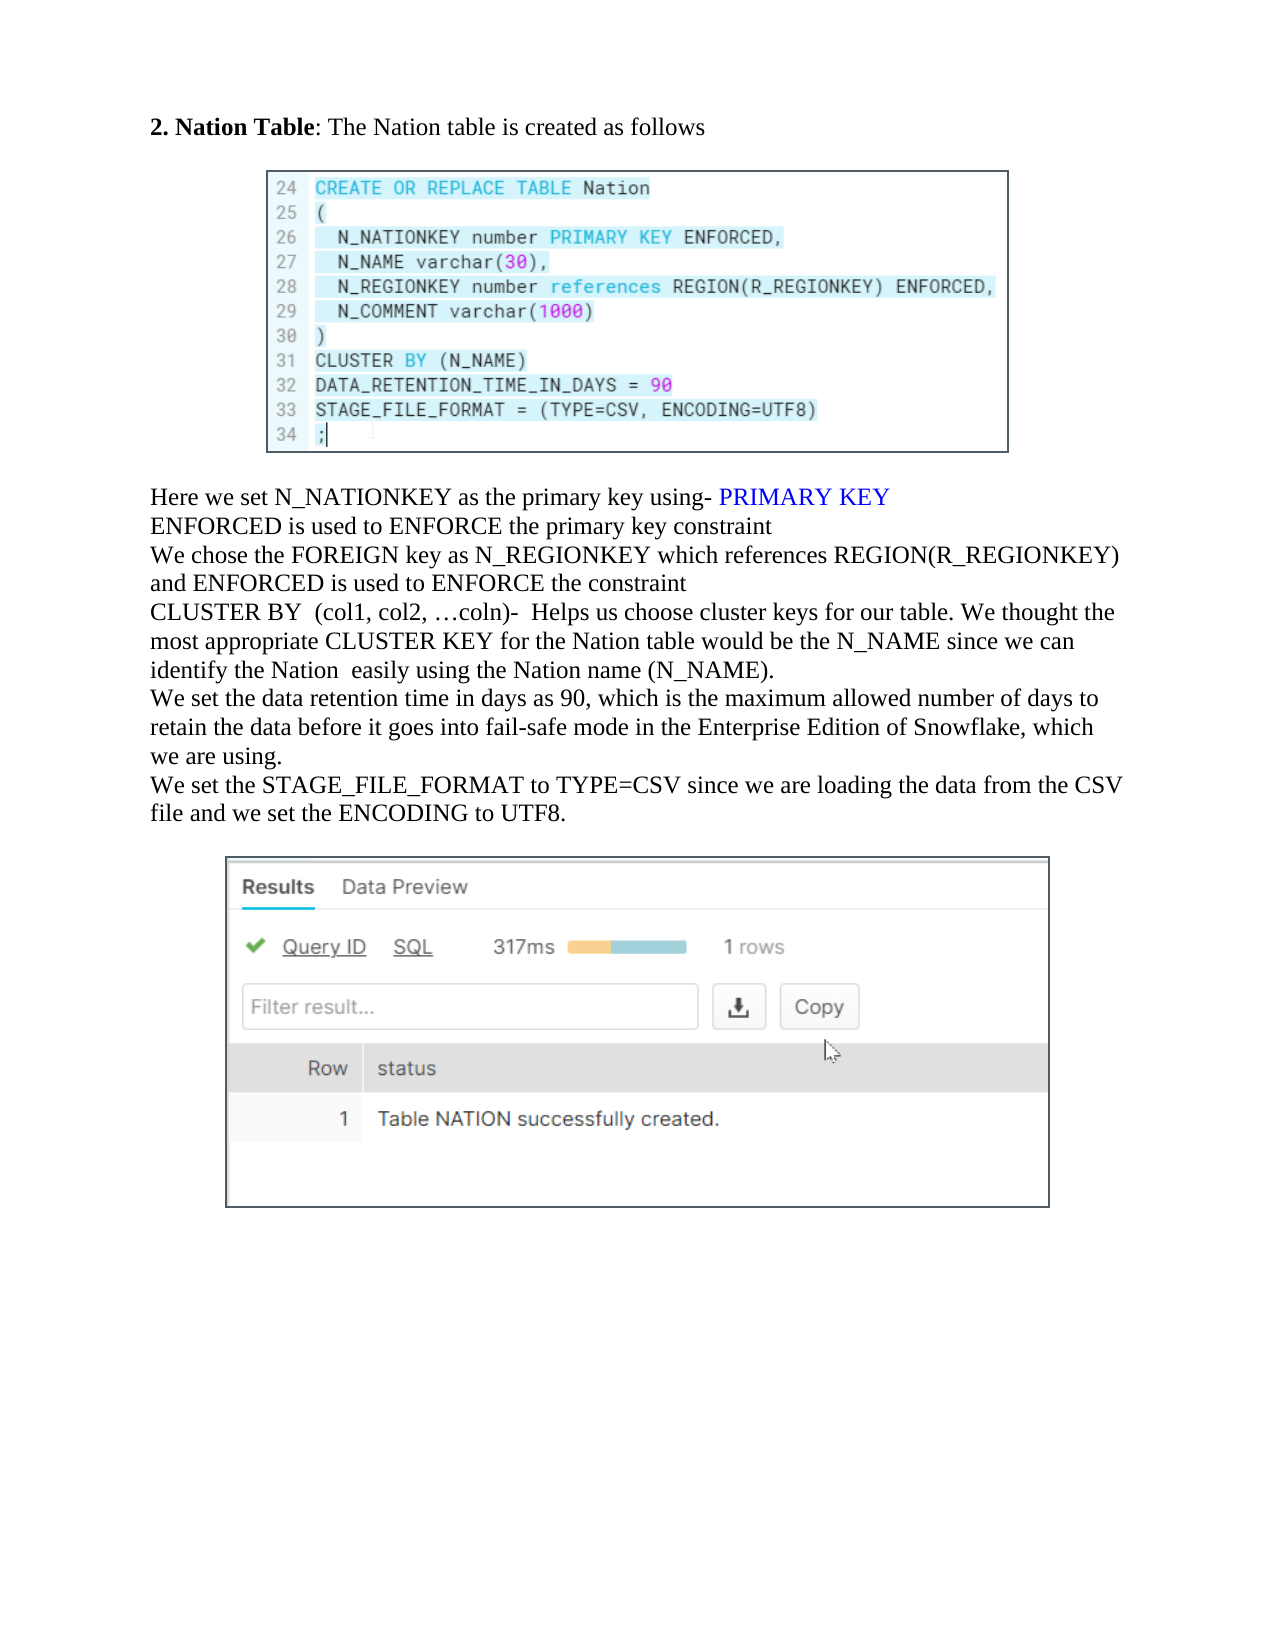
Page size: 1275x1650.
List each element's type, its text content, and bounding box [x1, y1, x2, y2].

text We set the STAGE_FILE_FORMAT to TYPE=CSV since we are loading the data from the CSV file and we set the ENCODING to UTF8. [150, 770, 1125, 827]
picture [227, 858, 1048, 1206]
text We chose the FOREIGN key as N_REGIONKEY which references REGION(R_REGIONKEY) and ENFORCED is used to ENFORCE the constraint [150, 540, 1125, 597]
text CLUSTER BY (col1, col2, …coln)- Helps us choose cluster keys for our table. We thought the most appropriate CLUSTER KEY for the Nation table would be the N_NAME since we can identify the Nation easily using the Nation name (N_NAME). [150, 597, 1125, 683]
picture [268, 172, 1007, 451]
text ENFORCED is used to ENFORCE the primary key constraint [150, 511, 1125, 540]
text Here we set N_NATIONKEY as the primary key using- PRIMARY KEY [150, 482, 1125, 511]
text We set the data retention time in days as 90, which is the maximum allowed number of days to retain the data before it goes into fail-safe mode in the Enterprise Edition of Snowflake, which we are using. [150, 683, 1125, 770]
text 2. Nation Table: The Nation table is created as follows [150, 112, 1125, 141]
